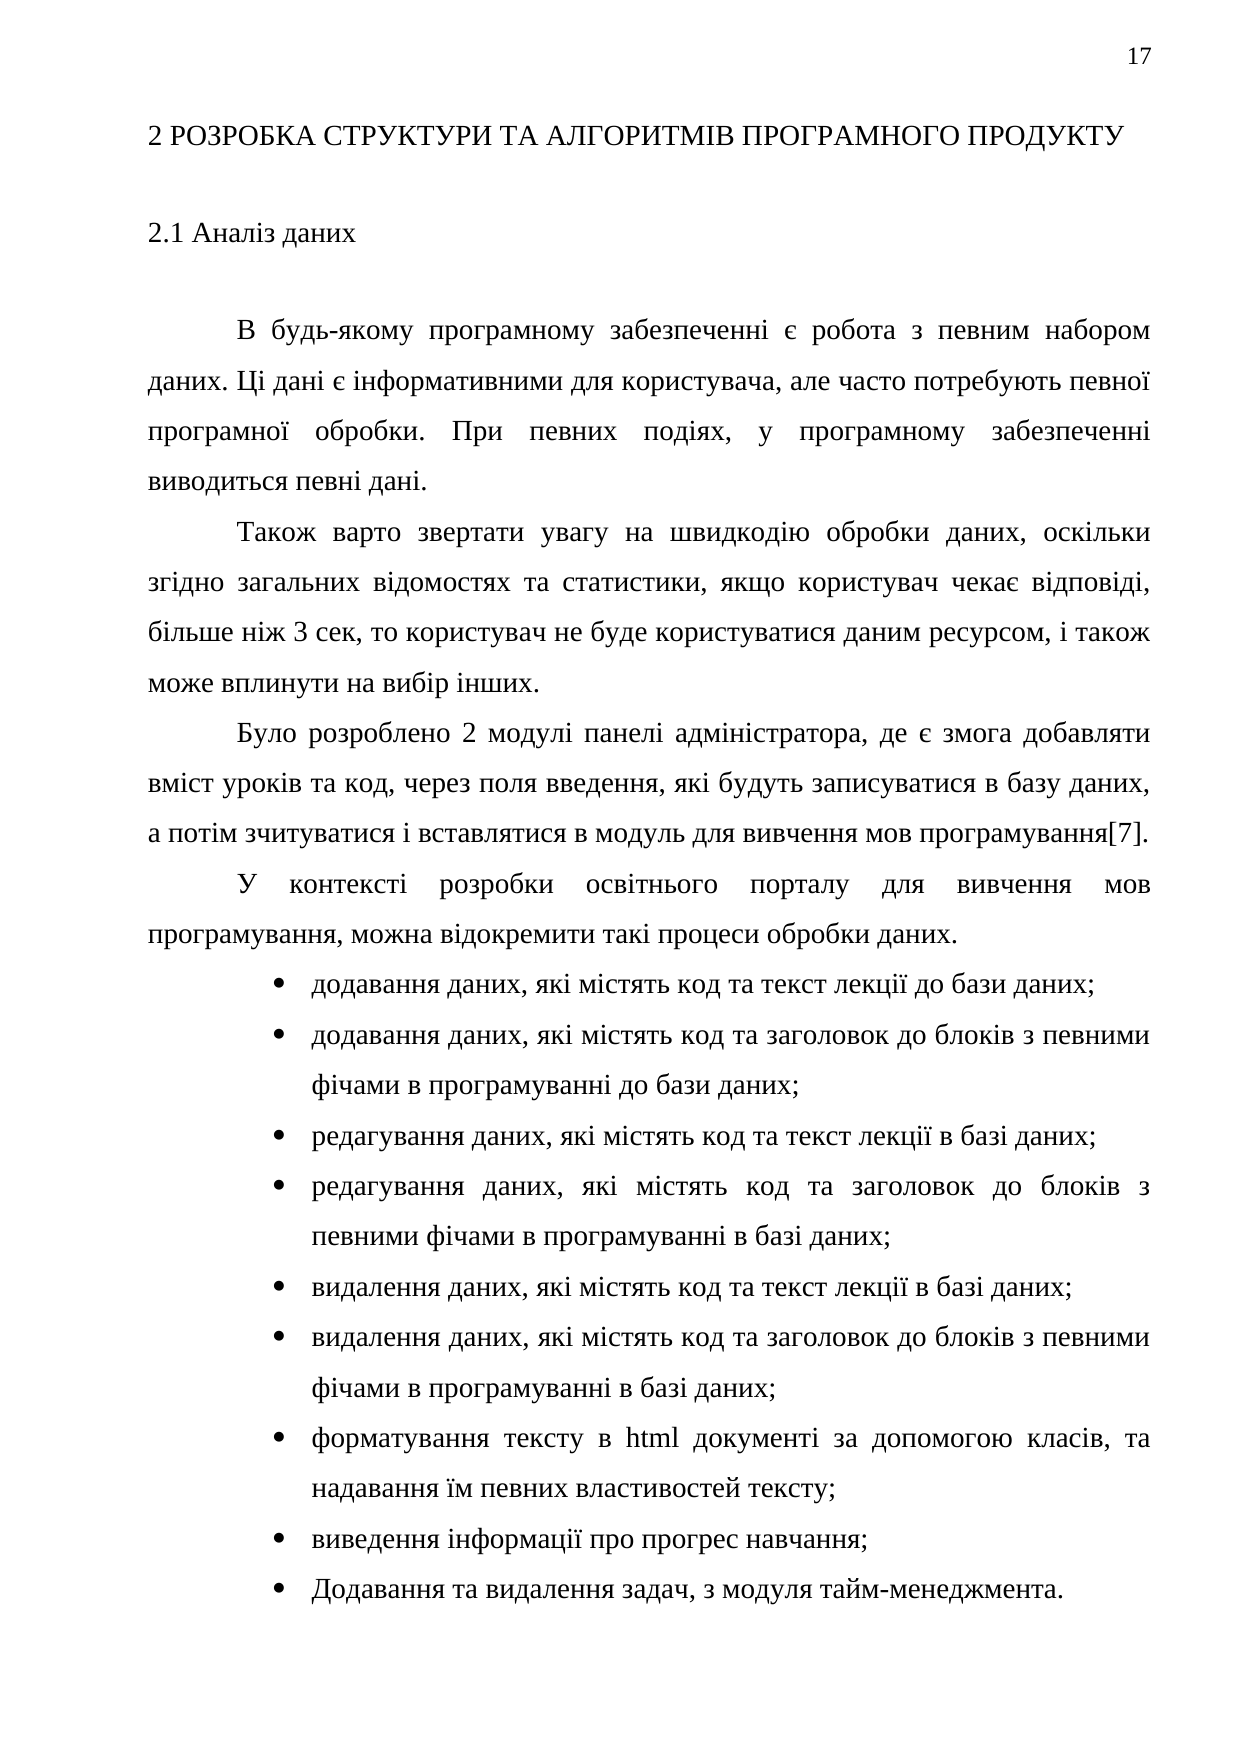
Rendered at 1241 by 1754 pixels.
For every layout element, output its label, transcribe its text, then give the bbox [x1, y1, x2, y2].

list видалення даних, які містять код та текст лекції в базі даних; [274, 1269, 1152, 1302]
list виведення інформації про прогрес навчання; [274, 1521, 1152, 1554]
list видалення даних, які містять код та заголовок до блоків з певними фічами в програмуванні в базі даних; [274, 1319, 1152, 1403]
list редагування даних, які містять код та заголовок до блоків з певними фічами в програмуванні в базі даних; [274, 1168, 1152, 1252]
text Було розроблено 2 модулі панелі адміністратора, де є змога добавляти вміст уроків та код, через поля введення, які будуть записуватися в базу даних, а потім зчитуватися і вставлятися в модуль для вивчення мов програмування[7]. [148, 715, 1152, 849]
subtitle 2.1 Аналіз даних [148, 215, 1152, 249]
list додавання даних, які містять код та заголовок до блоків з певними фічами в програмуванні до бази даних; [274, 1017, 1152, 1101]
text В будь-якому програмному забезпеченні є робота з певним набором даних. Ці дані є інформативними для користувача, але часто потребують певної програмної обробки. При певних подіях, у програмному забезпеченні виводиться певні дані. [148, 312, 1152, 497]
text У контексті розробки освітнього порталу для вивчення мов програмування, можна відокремити такі процеси обробки даних. [148, 866, 1152, 950]
list Додавання та видалення задач, з модуля тайм-менеджмента. [274, 1571, 1152, 1605]
list додавання даних, які містять код та текст лекції до бази даних; [274, 967, 1152, 1000]
list форматування тексту в html документі за допомогою класів, та надавання їм певних властивостей тексту; [274, 1420, 1152, 1504]
list редагування даних, які містять код та текст лекції в базі даних; [274, 1118, 1152, 1151]
text Також варто звертати увагу на швидкодію обробки даних, оскільки згідно загальних відомостях та статистики, якщо користувач чекає відповіді, більше ніж 3 сек, то користувач не буде користуватися даним ресурсом, і також може вплинути на вибір інших. [148, 514, 1152, 698]
subtitle 2 Розробка структури та алгоритмів програмного продукту [148, 118, 1152, 152]
